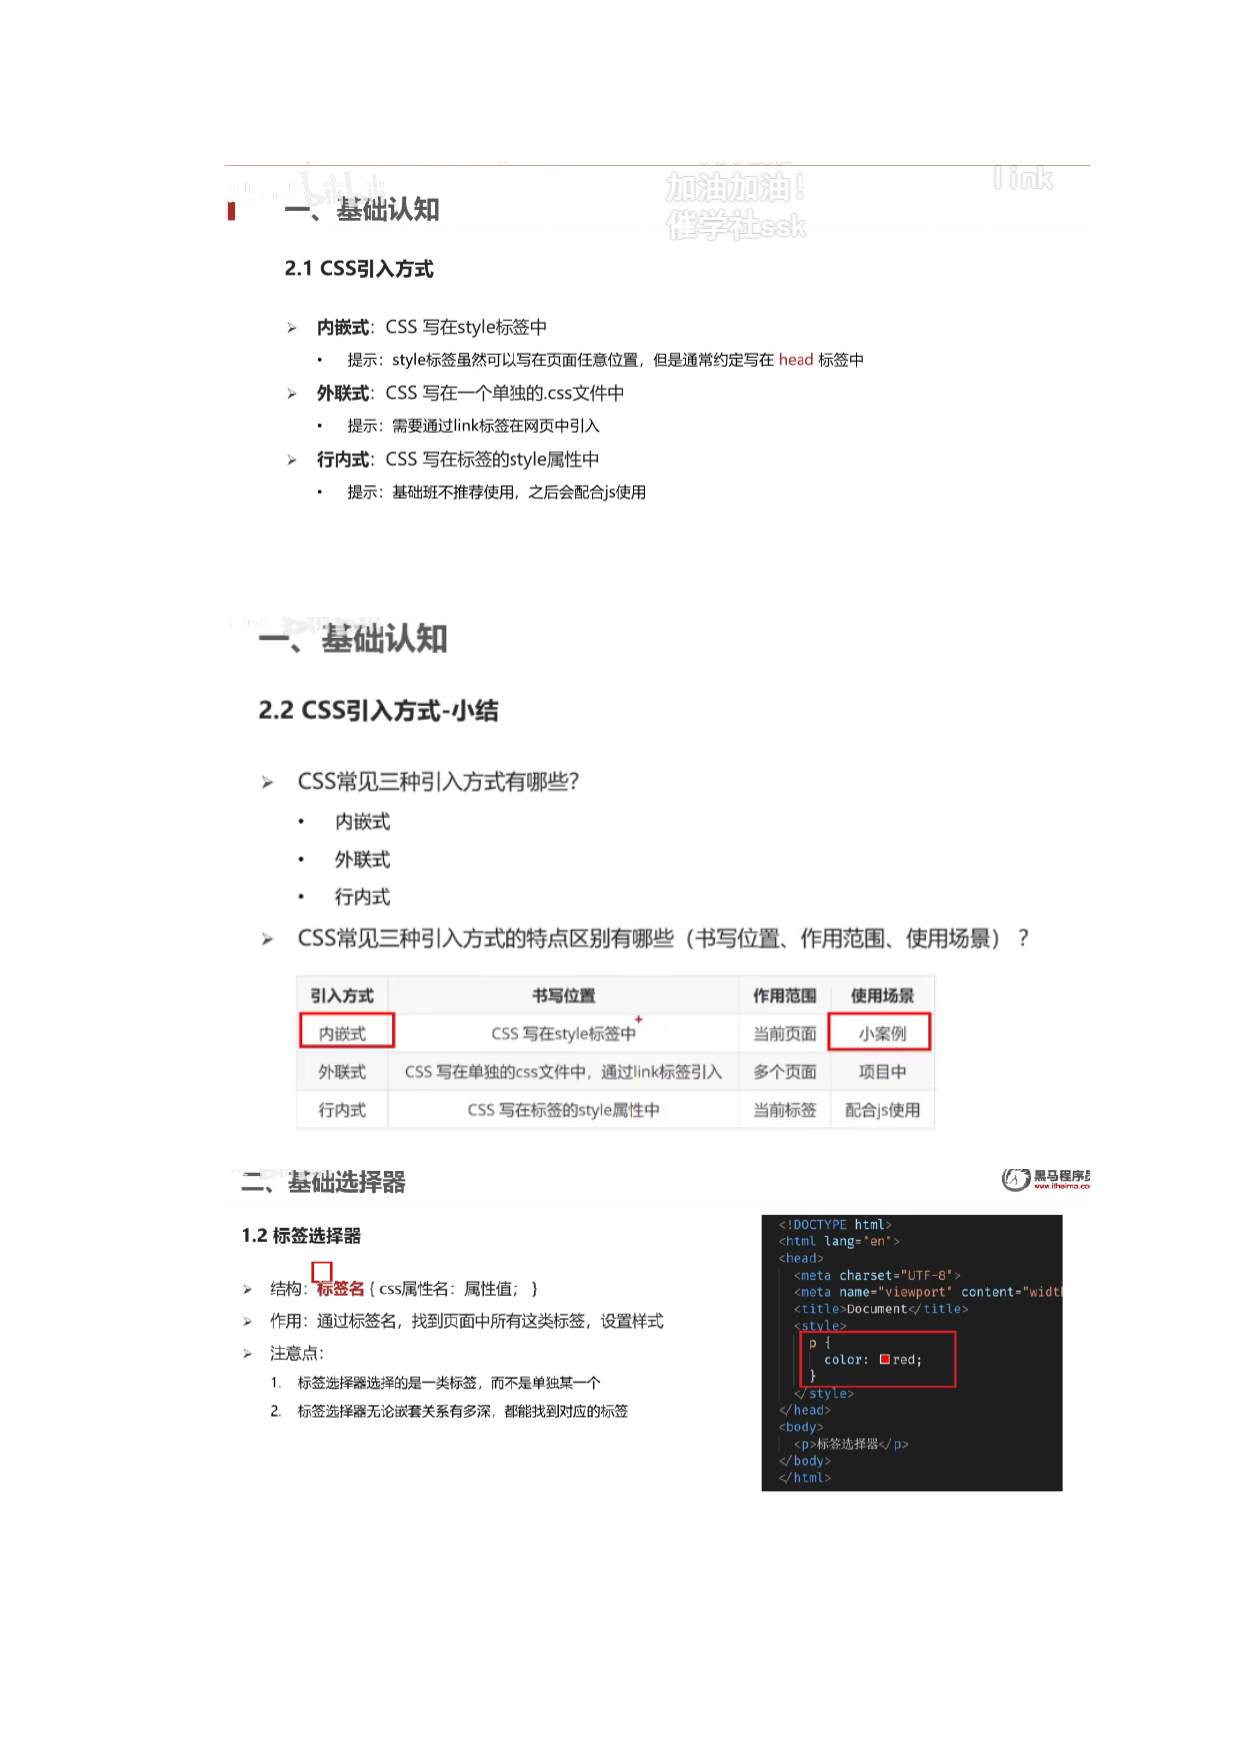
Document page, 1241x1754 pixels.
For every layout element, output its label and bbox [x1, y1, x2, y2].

picture [225, 162, 1091, 601]
picture [225, 617, 1091, 1147]
picture [225, 1169, 1091, 1504]
